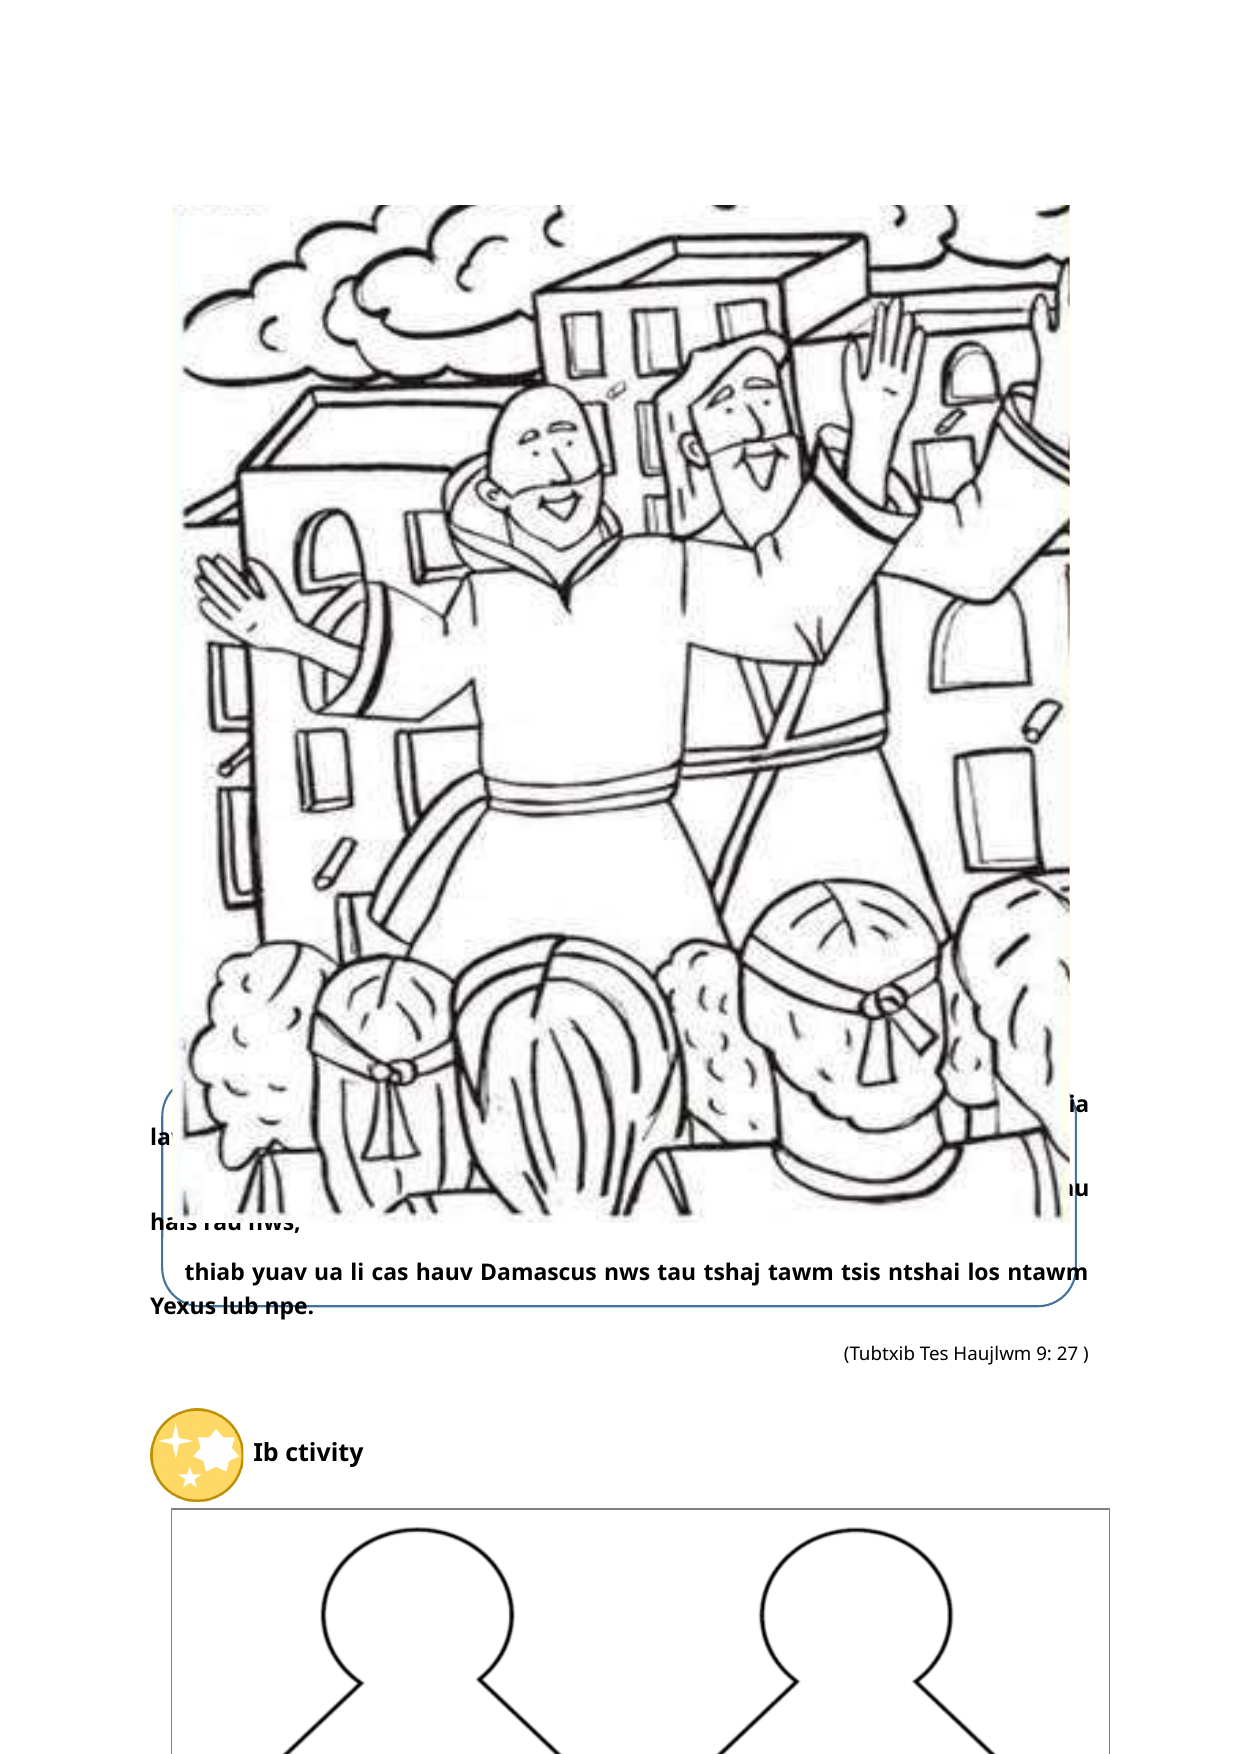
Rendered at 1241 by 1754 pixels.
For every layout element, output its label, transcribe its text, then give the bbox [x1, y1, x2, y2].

picture [172, 1510, 1109, 1754]
picture [172, 205, 1070, 1223]
text Ib ctivity [244, 1435, 1090, 1469]
text Xa-ules thaum nws taug kev mus pom tus Tswv thiab hais tias tus Tswv tau hais rau nws, [150, 1172, 1090, 1237]
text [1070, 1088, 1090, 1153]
picture [150, 1408, 244, 1502]
text (Tubtxib Tes Haujlwm 9: 27 ) [150, 1340, 1090, 1366]
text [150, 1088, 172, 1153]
text thiab yuav ua li cas hauv Damascus nws tau tshaj tawm tsis ntshai los ntawm Yexus lub npe. [150, 1256, 1090, 1321]
